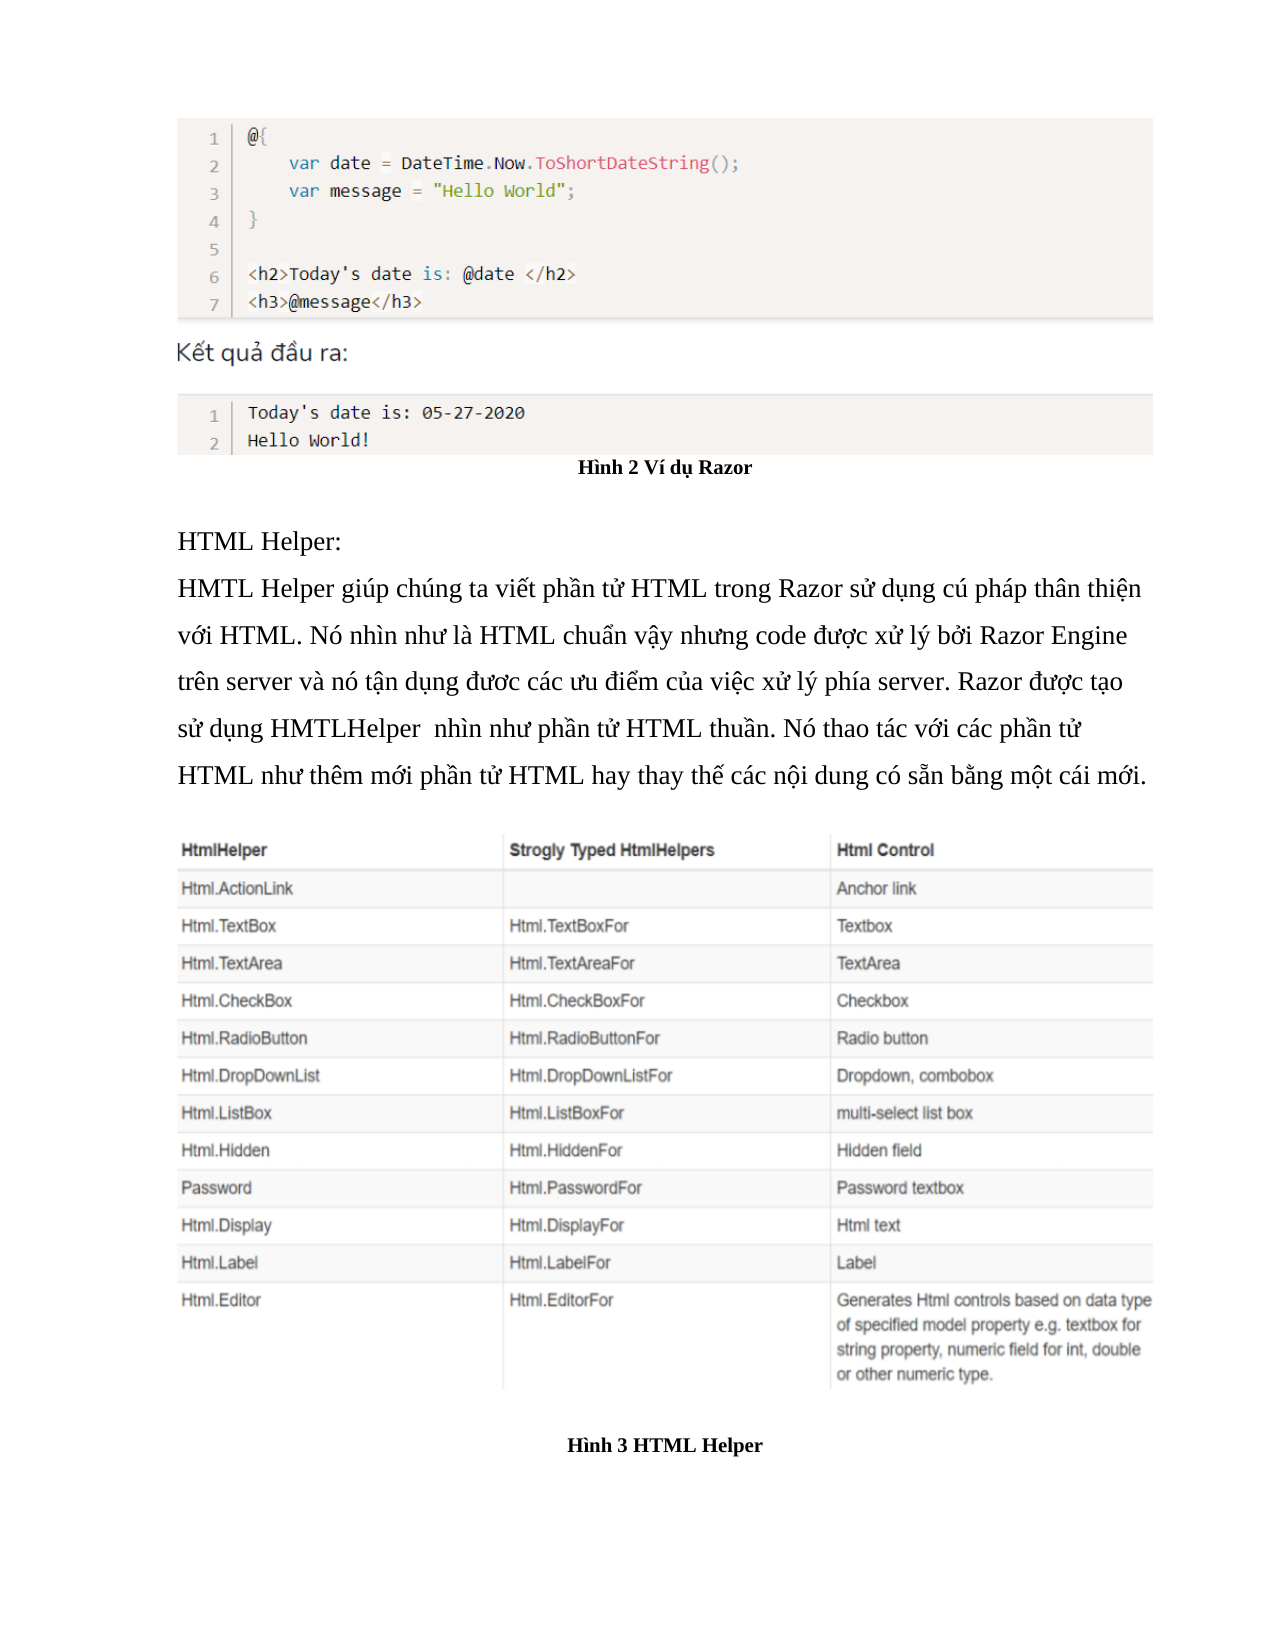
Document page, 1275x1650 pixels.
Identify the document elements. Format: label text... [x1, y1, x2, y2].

text Hình 3 HTML Helper [177, 1433, 1153, 1457]
picture [177, 834, 1154, 1389]
text HTML Helper: [177, 526, 1153, 557]
text HMTL Helper giúp chúng ta viết phần tử HTML trong Razor sử dụng cú pháp thân thiện với HTML. Nó nhìn như là HTML chuẩn vậy nhưng code được xử lý bởi Razor Engine trên server và nó tận dụng đươc các ưu điểm của việc xử lý phía server. Razor được tạo sử dụng HMTLHelper nhìn như phần tử HTML thuần. Nó thao tác với các phần tử HTML như thêm mới phần tử HTML hay thay thế các nội dung có sẵn bằng một cái mới. [177, 572, 1153, 790]
picture [177, 118, 1154, 455]
text Hình 2 Ví dụ Razor [177, 455, 1153, 479]
